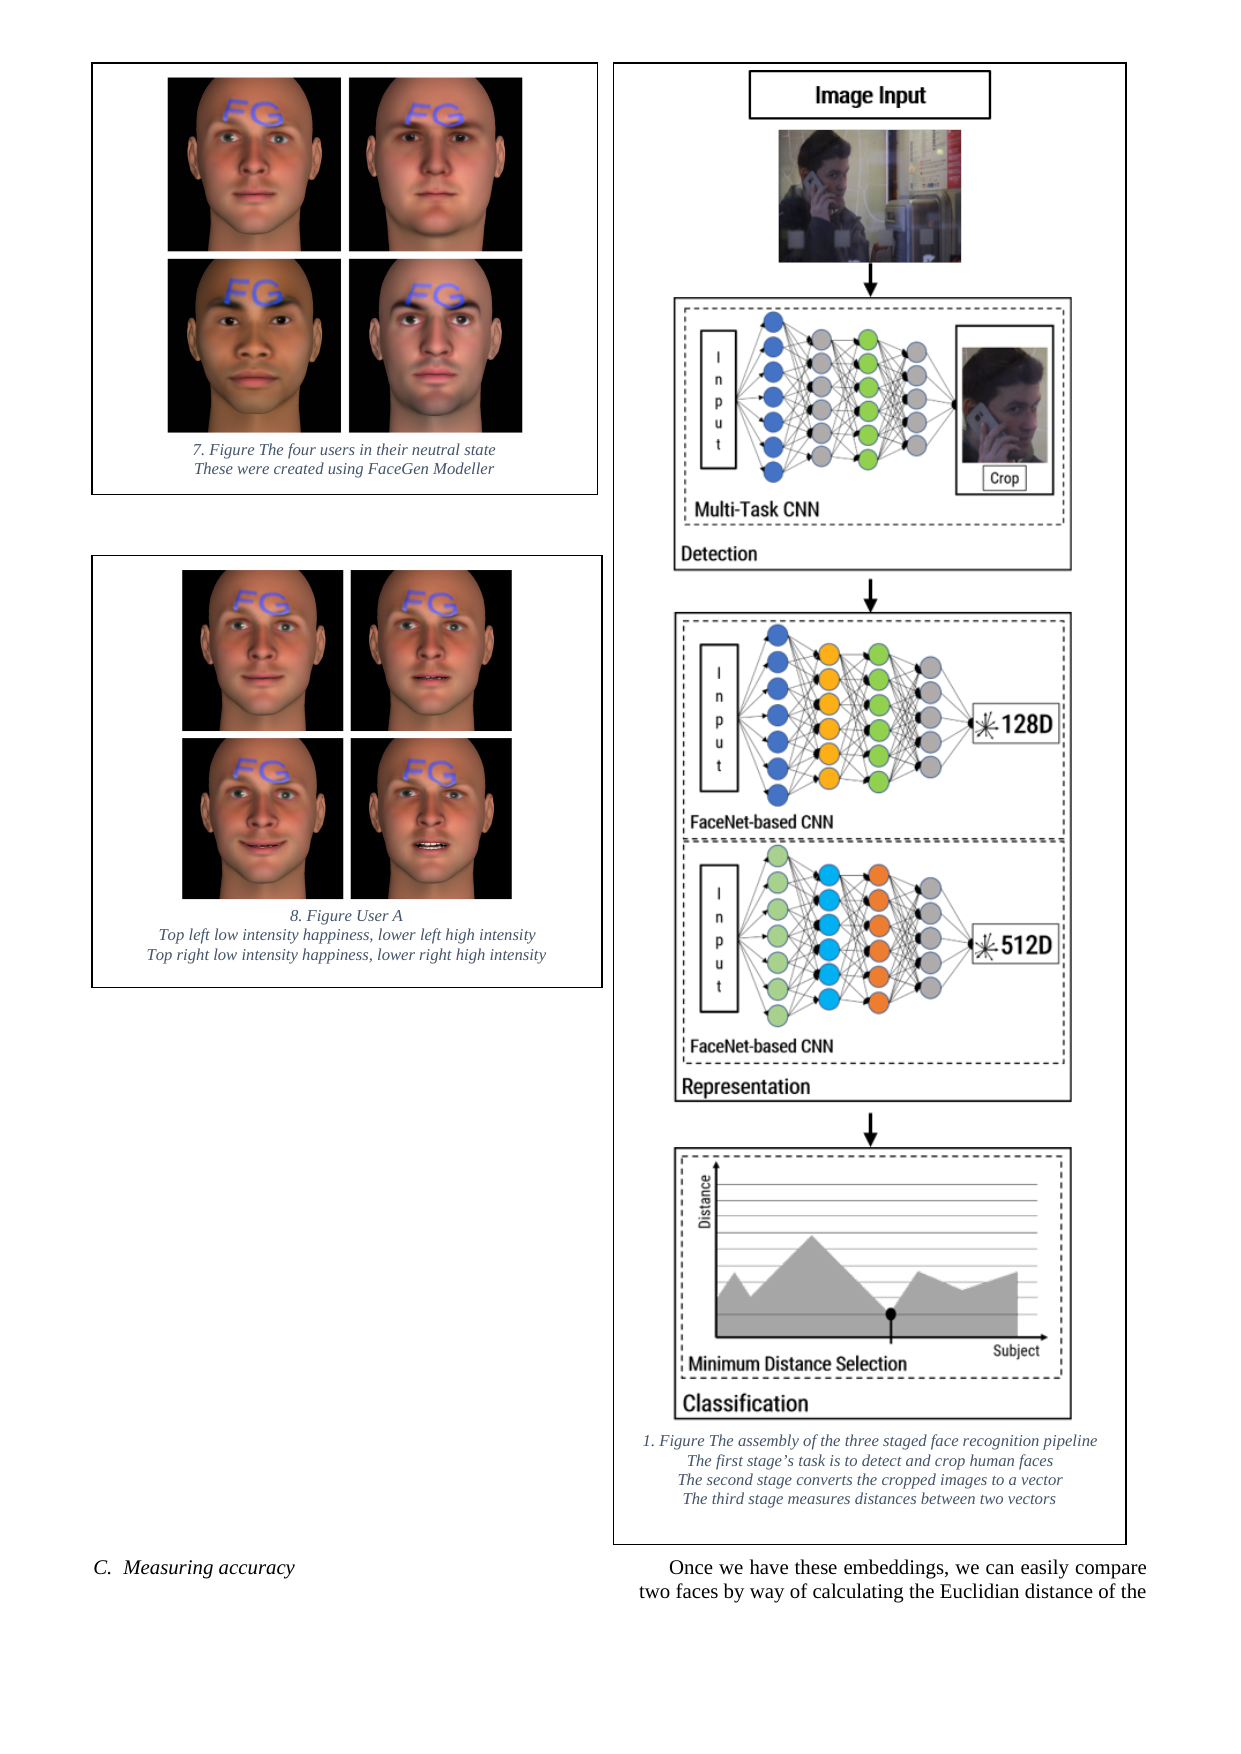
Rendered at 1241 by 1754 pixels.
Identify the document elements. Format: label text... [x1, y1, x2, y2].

subtitle Measuring accuracy [93, 988, 601, 1579]
picture [160, 70, 530, 440]
picture [668, 70, 1072, 1432]
picture [175, 563, 519, 906]
